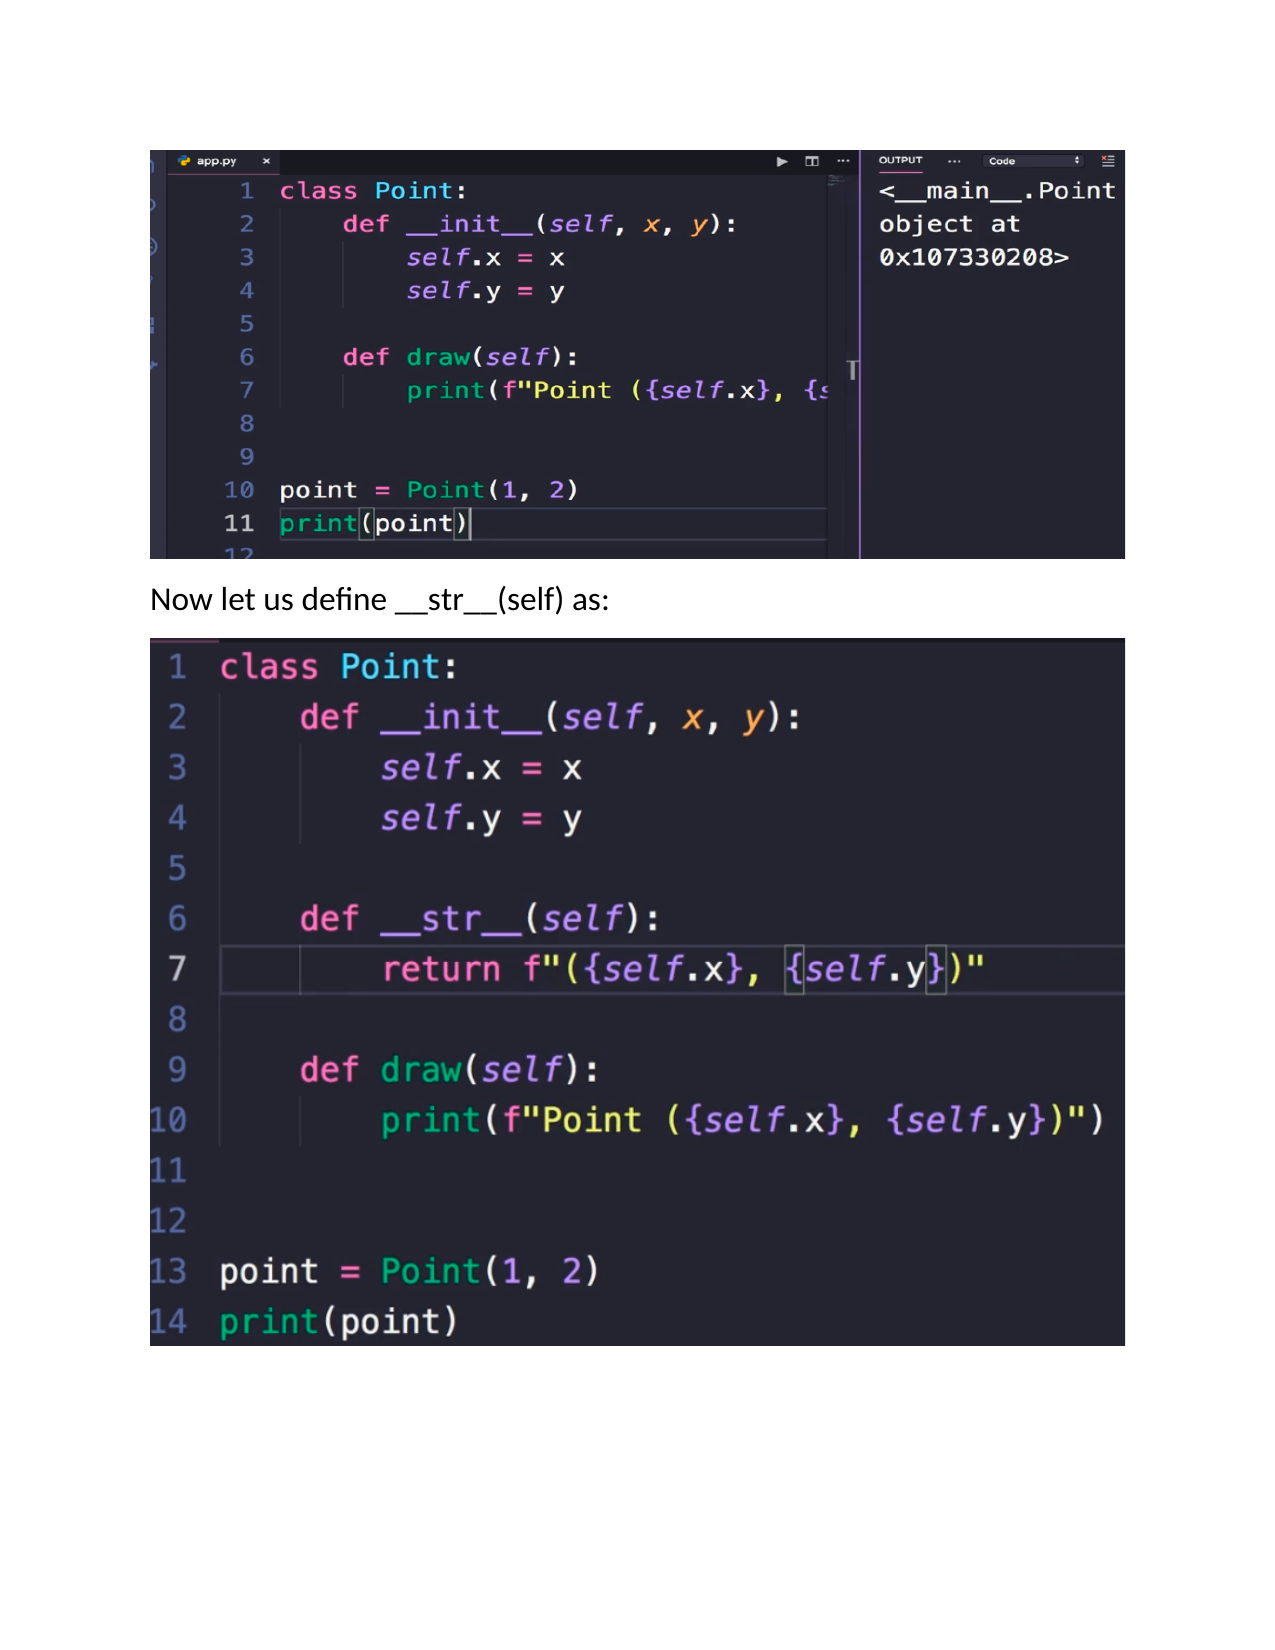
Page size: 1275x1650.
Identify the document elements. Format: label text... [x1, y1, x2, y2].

picture [150, 638, 1125, 1346]
picture [150, 150, 1125, 559]
text Now let us define __str__(self) as: [150, 578, 1125, 618]
